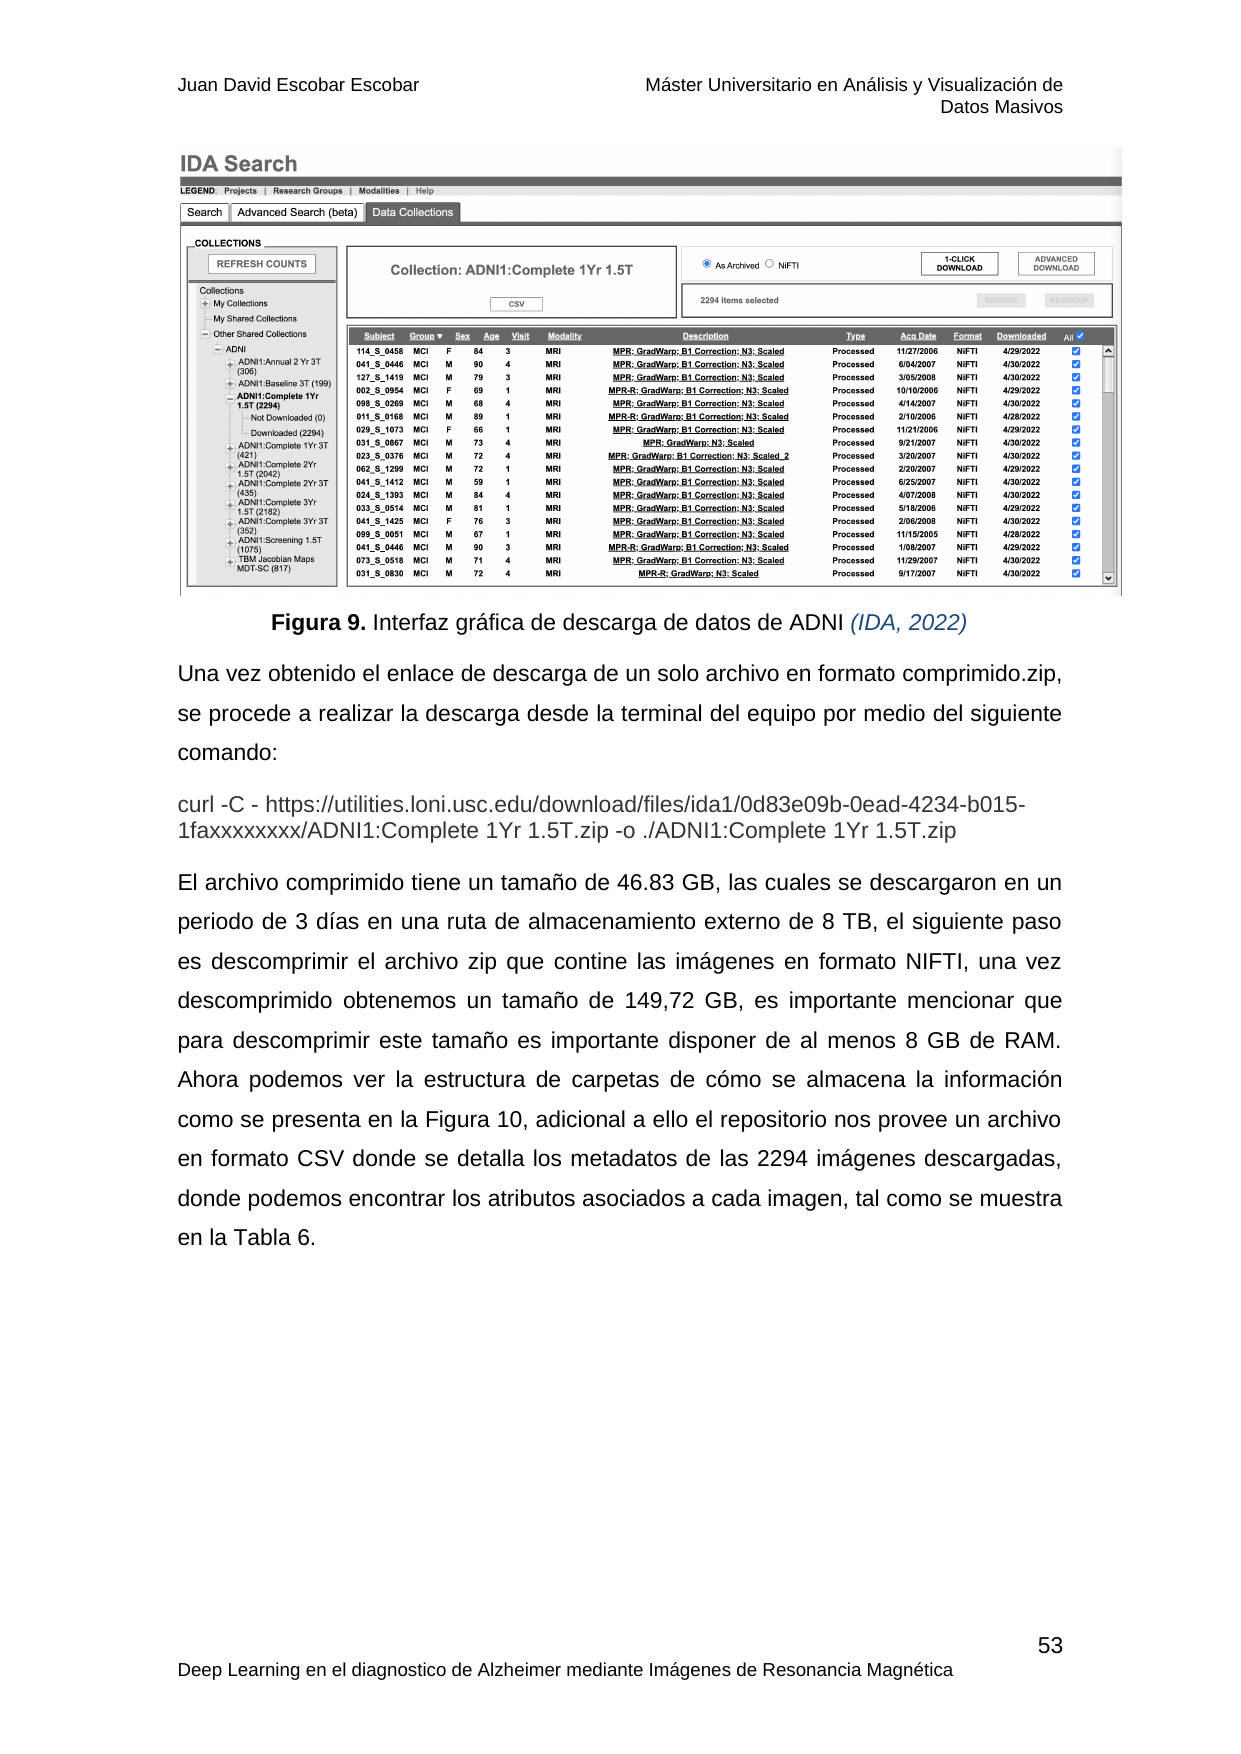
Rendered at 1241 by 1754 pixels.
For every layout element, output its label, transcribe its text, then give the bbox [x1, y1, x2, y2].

text Una vez obtenido el enlace de descarga de un solo archivo en formato comprimido.zip, se procede a realizar la descarga desde la terminal del equipo por medio del siguiente comando: [177, 660, 1063, 765]
text Figura 9. Interfaz gráfica de descarga de datos de ADNI [177, 609, 1063, 635]
picture [177, 147, 1122, 596]
text curl -C - https://utilities.loni.usc.edu/download/files/ida1/0d83e09b-0ead-4234-b015-1faxxxxxxxx/ADNI1:Complete 1Yr 1.5T.zip -o ./ADNI1:Complete 1Yr 1.5T.zip [177, 791, 1063, 844]
text El archivo comprimido tiene un tamaño de 46.83 GB, las cuales se descargaron en un periodo de 3 días en una ruta de almacenamiento externo de 8 TB, el siguiente paso es descomprimir el archivo zip que contine las imágenes en formato NIFTI, una vez descomprimido obtenemos un tamaño de 149,72 GB, es importante mencionar que para descomprimir este tamaño es importante disponer de al menos 8 GB de RAM. Ahora podemos ver la estructura de carpetas de cómo se almacena la información como se presenta en la Figura 10, adicional a ello el repositorio nos provee un archivo en formato CSV donde se detalla los metadatos de las 2294 imágenes descargadas, donde podemos encontrar los atributos asociados a cada imagen, tal como se muestra en la Tabla 6. [177, 869, 1063, 1250]
